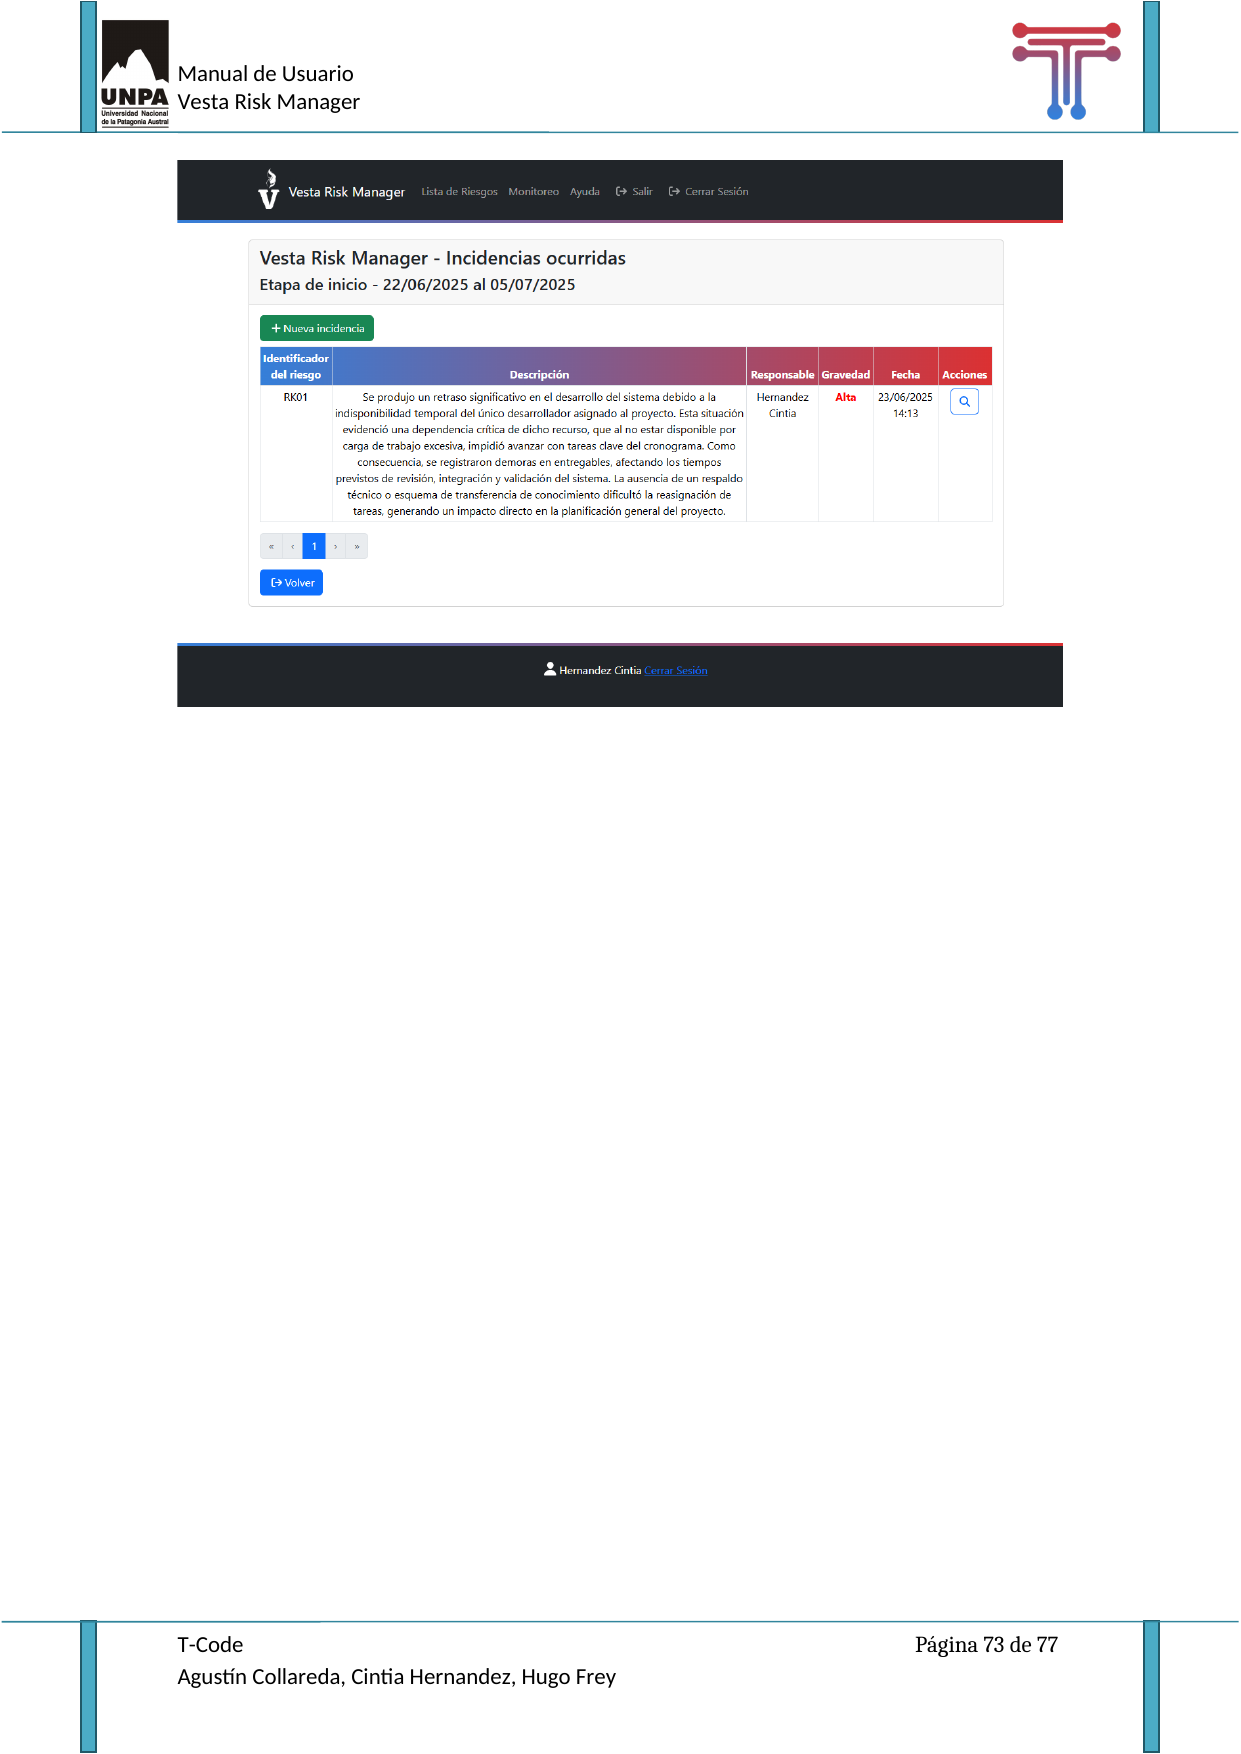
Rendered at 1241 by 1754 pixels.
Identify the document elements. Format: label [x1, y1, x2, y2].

picture [177, 160, 1063, 707]
picture [100, 18, 170, 129]
picture [1012, 19, 1122, 122]
